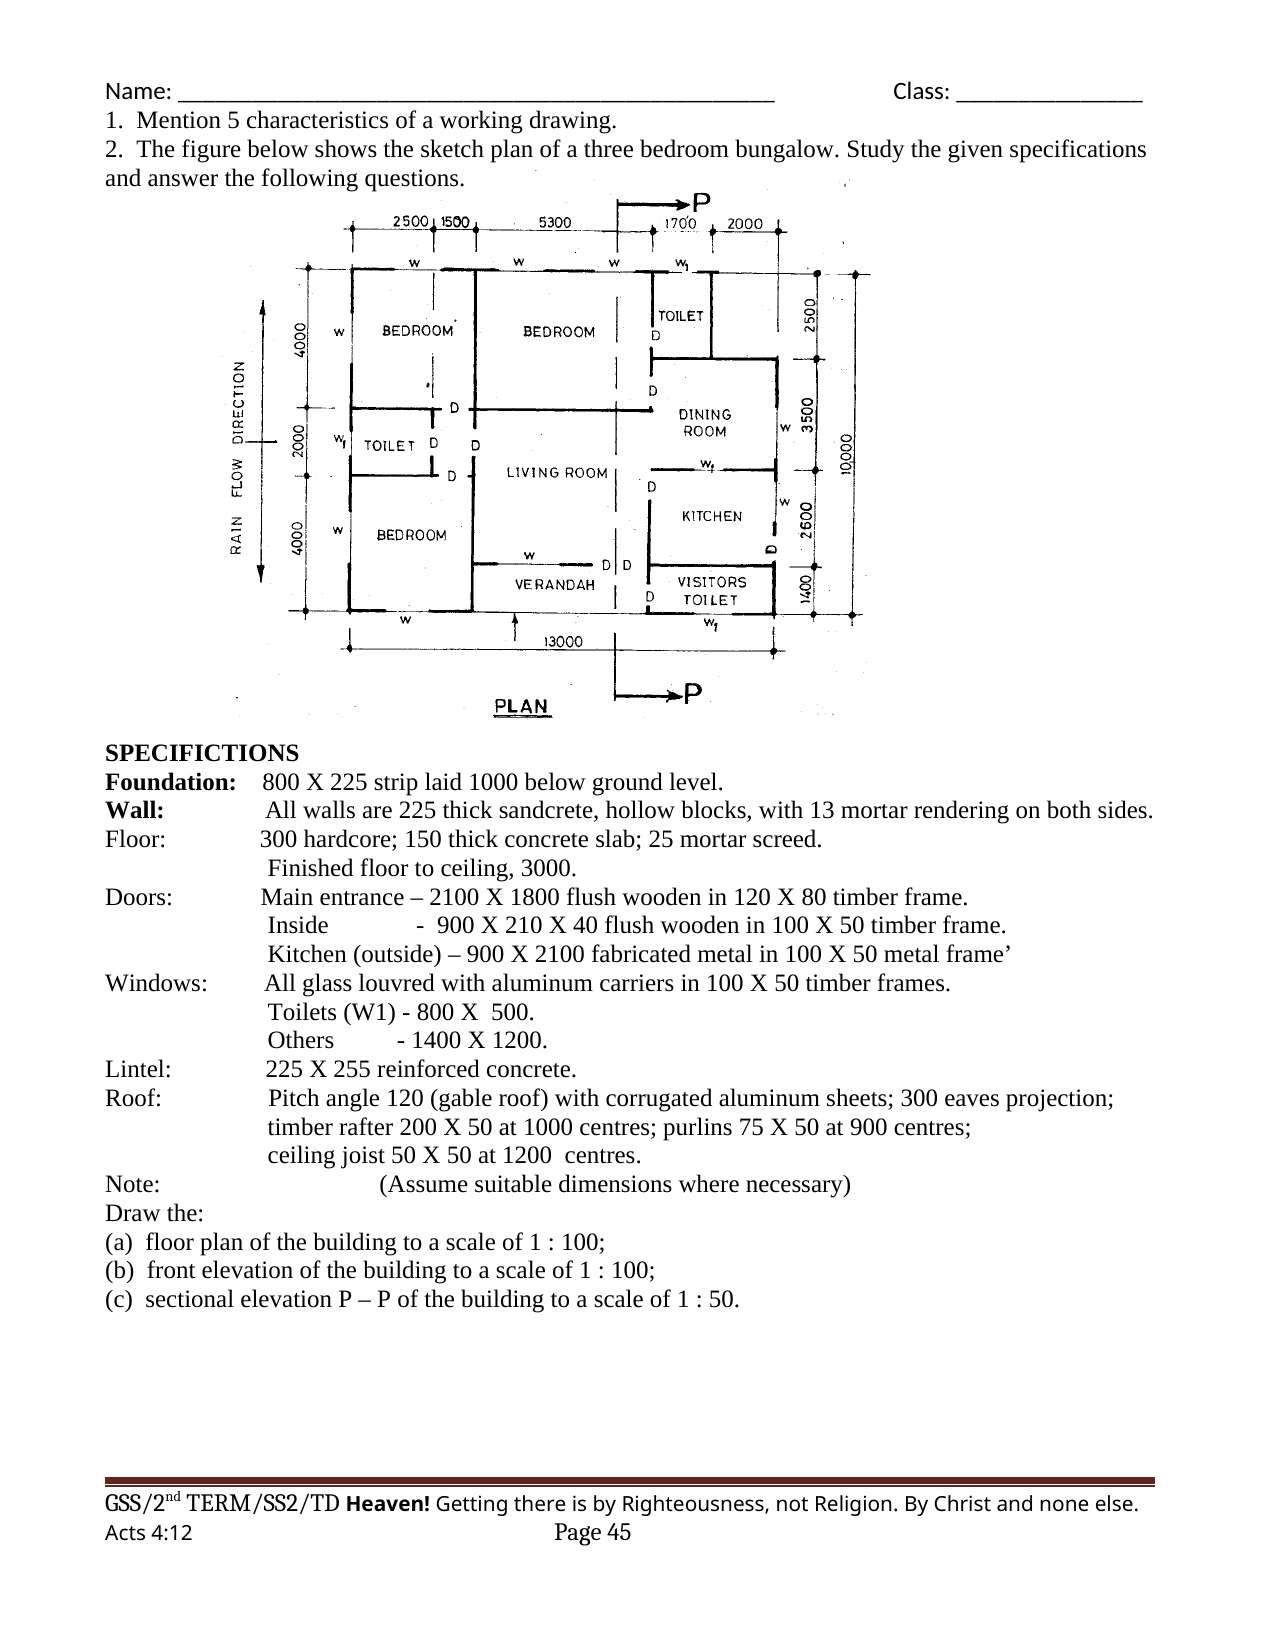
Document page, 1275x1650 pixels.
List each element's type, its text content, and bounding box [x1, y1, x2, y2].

picture [214, 192, 874, 719]
text SPECIFICTIONS [105, 738, 1155, 767]
text timber rafter 200 X 50 at 1000 centres; purlins 75 X 50 at 900 centres; [105, 1112, 1155, 1141]
text Floor: 300 hardcore; 150 thick concrete slab; 25 mortar screed. [105, 824, 1155, 853]
text (a) floor plan of the building to a scale of 1 : 100; [105, 1227, 1155, 1256]
text Finished floor to ceiling, 3000. [105, 853, 1155, 882]
text Foundation: 800 X 225 strip laid 1000 below ground level. [105, 767, 1155, 796]
text 1. Mention 5 characteristics of a working drawing. [105, 106, 1155, 134]
text (b) front elevation of the building to a scale of 1 : 100; [105, 1256, 1155, 1284]
text Wall: All walls are 225 thick sandcrete, hollow blocks, with 13 mortar rendering on both sides. [105, 796, 1155, 824]
text Toilets (W1) - 800 X 500. [105, 997, 1155, 1026]
text (c) sectional elevation P – P of the building to a scale of 1 : 50. [105, 1284, 1155, 1313]
text Draw the: [105, 1198, 1155, 1227]
text Inside - 900 X 210 X 40 flush wooden in 100 X 50 timber frame. [105, 911, 1155, 939]
text Kitchen (outside) – 900 X 2100 fabricated metal in 100 X 50 metal frame’ [105, 939, 1155, 968]
text Others - 1400 X 1200. [105, 1026, 1155, 1054]
text Note: (Assume suitable dimensions where necessary) [105, 1169, 1155, 1198]
text ceiling joist 50 X 50 at 1200 centres. [105, 1141, 1155, 1169]
text Windows: All glass louvred with aluminum carriers in 100 X 50 timber frames. [105, 968, 1155, 997]
text 2. The figure below shows the sketch plan of a three bedroom bungalow. Study the given specifications and answer the following questions. [105, 134, 1155, 192]
text Roof: Pitch angle 120 (gable roof) with corrugated aluminum sheets; 300 eaves projection; [105, 1083, 1155, 1112]
text Lintel: 225 X 255 reinforced concrete. [105, 1054, 1155, 1083]
text Doors: Main entrance – 2100 X 1800 flush wooden in 120 X 80 timber frame. [105, 882, 1155, 911]
